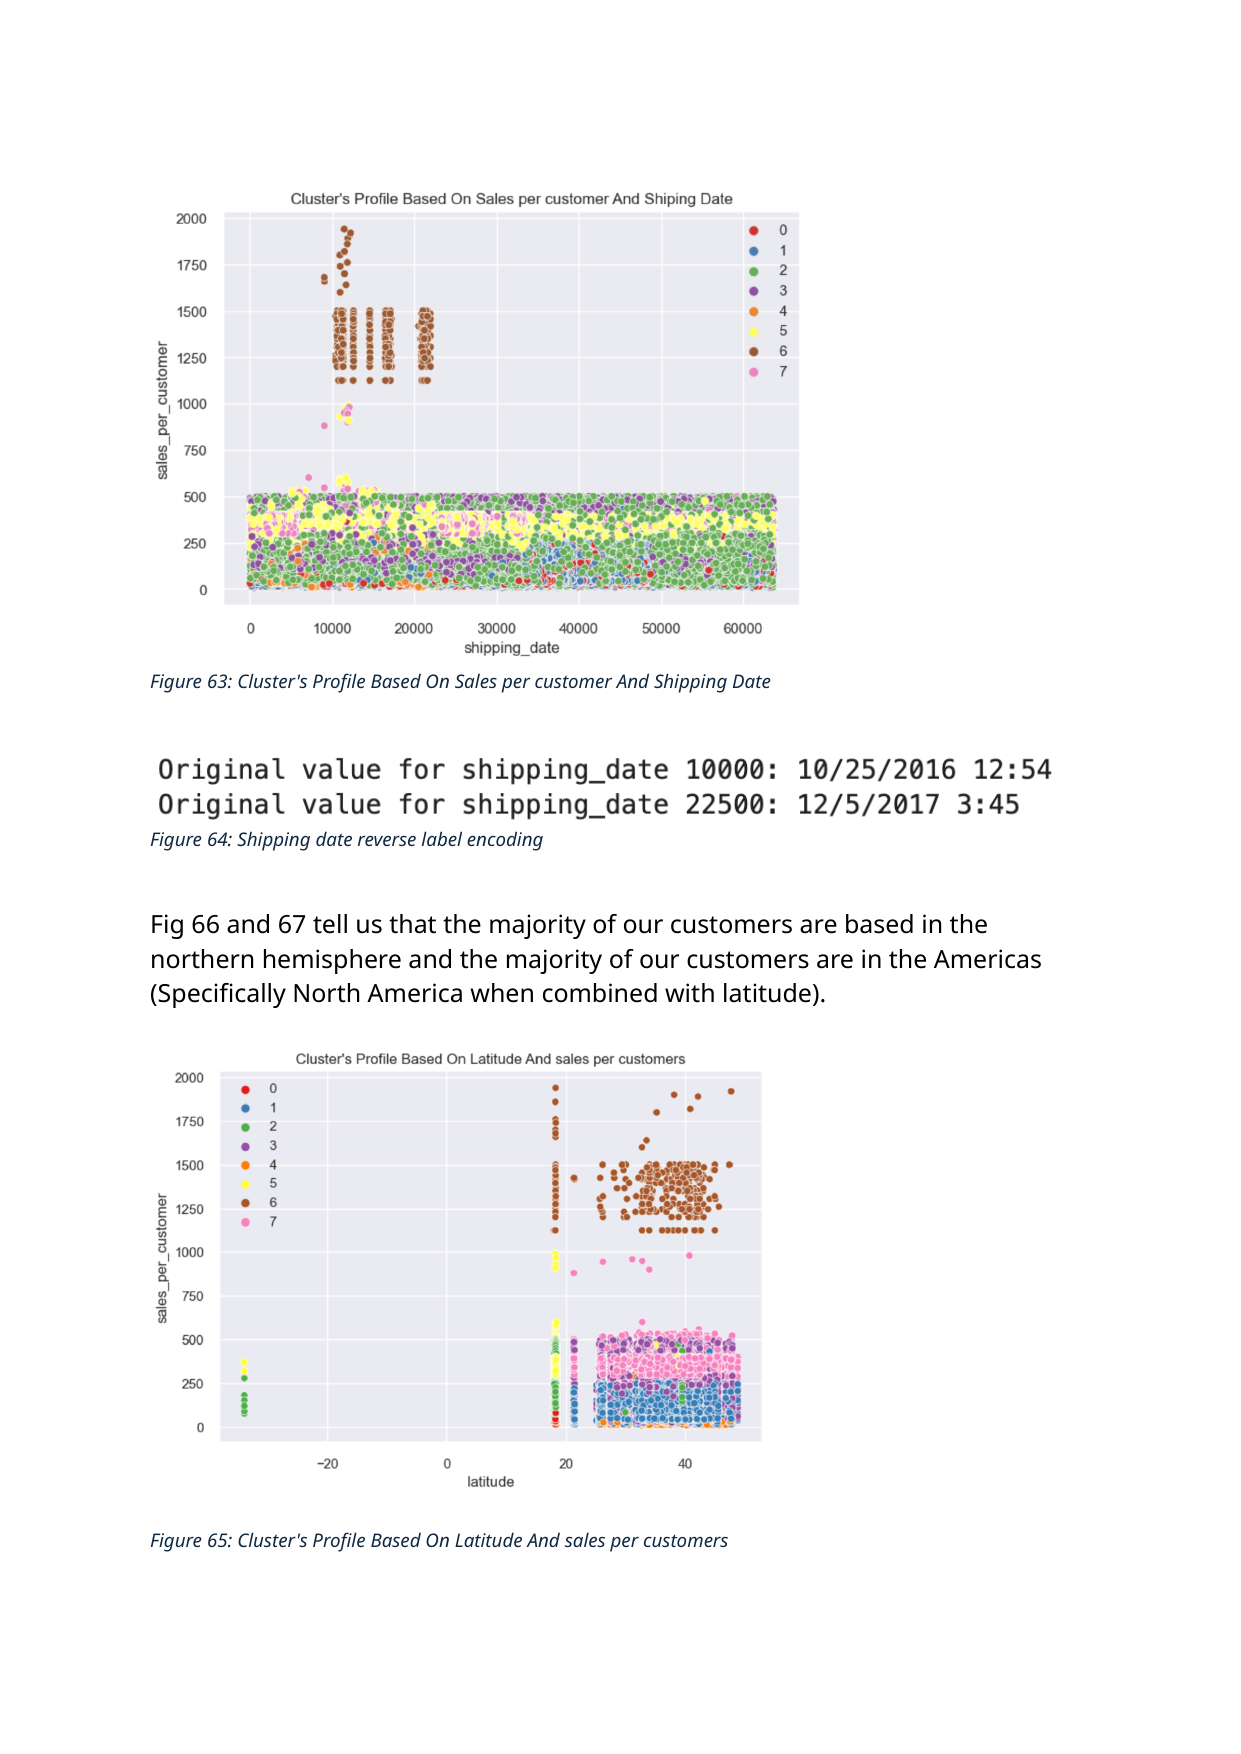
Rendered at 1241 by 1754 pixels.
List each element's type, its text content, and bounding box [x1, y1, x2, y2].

picture [150, 184, 808, 669]
text Fig 66 and 67 tell us that the majority of our customers are based in the northern hemisphere and the majority of our customers are in the Americas (Specifically North America when combined with latitude). [150, 907, 1090, 1009]
picture [150, 749, 1091, 827]
picture [150, 1043, 770, 1494]
